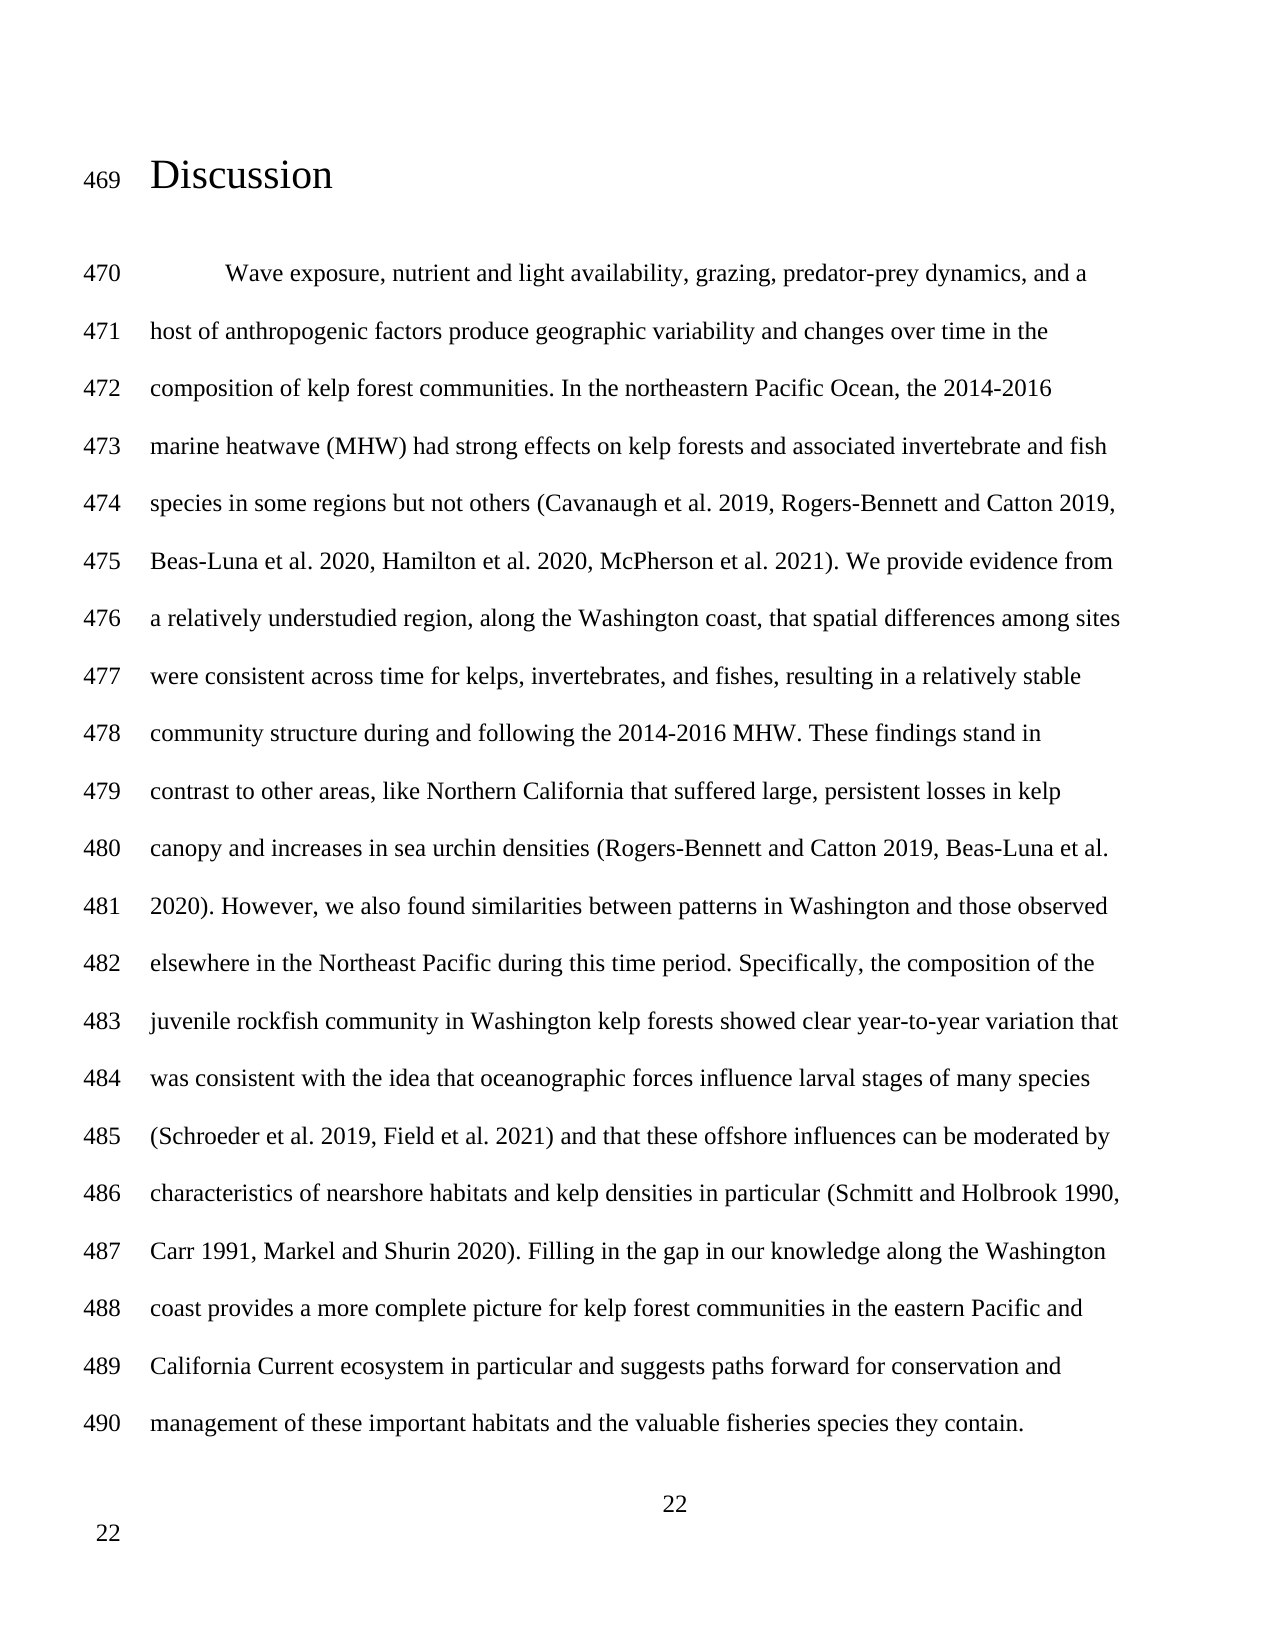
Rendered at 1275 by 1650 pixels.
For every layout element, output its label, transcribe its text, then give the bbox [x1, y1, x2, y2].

text Wave exposure, nutrient and light availability, grazing, predator-prey dynamics, and a host of anthropogenic factors produce geographic variability and changes over time in the composition of kelp forest communities. In the northeastern Pacific Ocean, the 2014-2016 marine heatwave (MHW) had strong effects on kelp forests and associated invertebrate and fish species in some regions but not others (Cavanaugh et al. 2019, Rogers-Bennett and Catton 2019, Beas-Luna et al. 2020, Hamilton et al. 2020, McPherson et al. 2021). We provide evidence from a relatively understudied region, along the Washington coast, that spatial differences among sites were consistent across time for kelps, invertebrates, and fishes, resulting in a relatively stable community structure during and following the 2014-2016 MHW. These findings stand in contrast to other areas, like Northern California that suffered large, persistent losses in kelp canopy and increases in sea urchin densities (Rogers-Bennett and Catton 2019, Beas-Luna et al. 2020). However, we also found similarities between patterns in Washington and those observed elsewhere in the Northeast Pacific during this time period. Specifically, the composition of the juvenile rockfish community in Washington kelp forests showed clear year-to-year variation that was consistent with the idea that oceanographic forces influence larval stages of many species (Schroeder et al. 2019, Field et al. 2021) and that these offshore influences can be moderated by characteristics of nearshore habitats and kelp densities in particular (Schmitt and Holbrook 1990, Carr 1991, Markel and Shurin 2020). Filling in the gap in our knowledge along the Washington coast provides a more complete picture for kelp forest communities in the eastern Pacific and California Current ecosystem in particular and suggests paths forward for conservation and management of these important habitats and the valuable fisheries species they contain. [150, 258, 1125, 1437]
subtitle Discussion [150, 150, 1125, 198]
